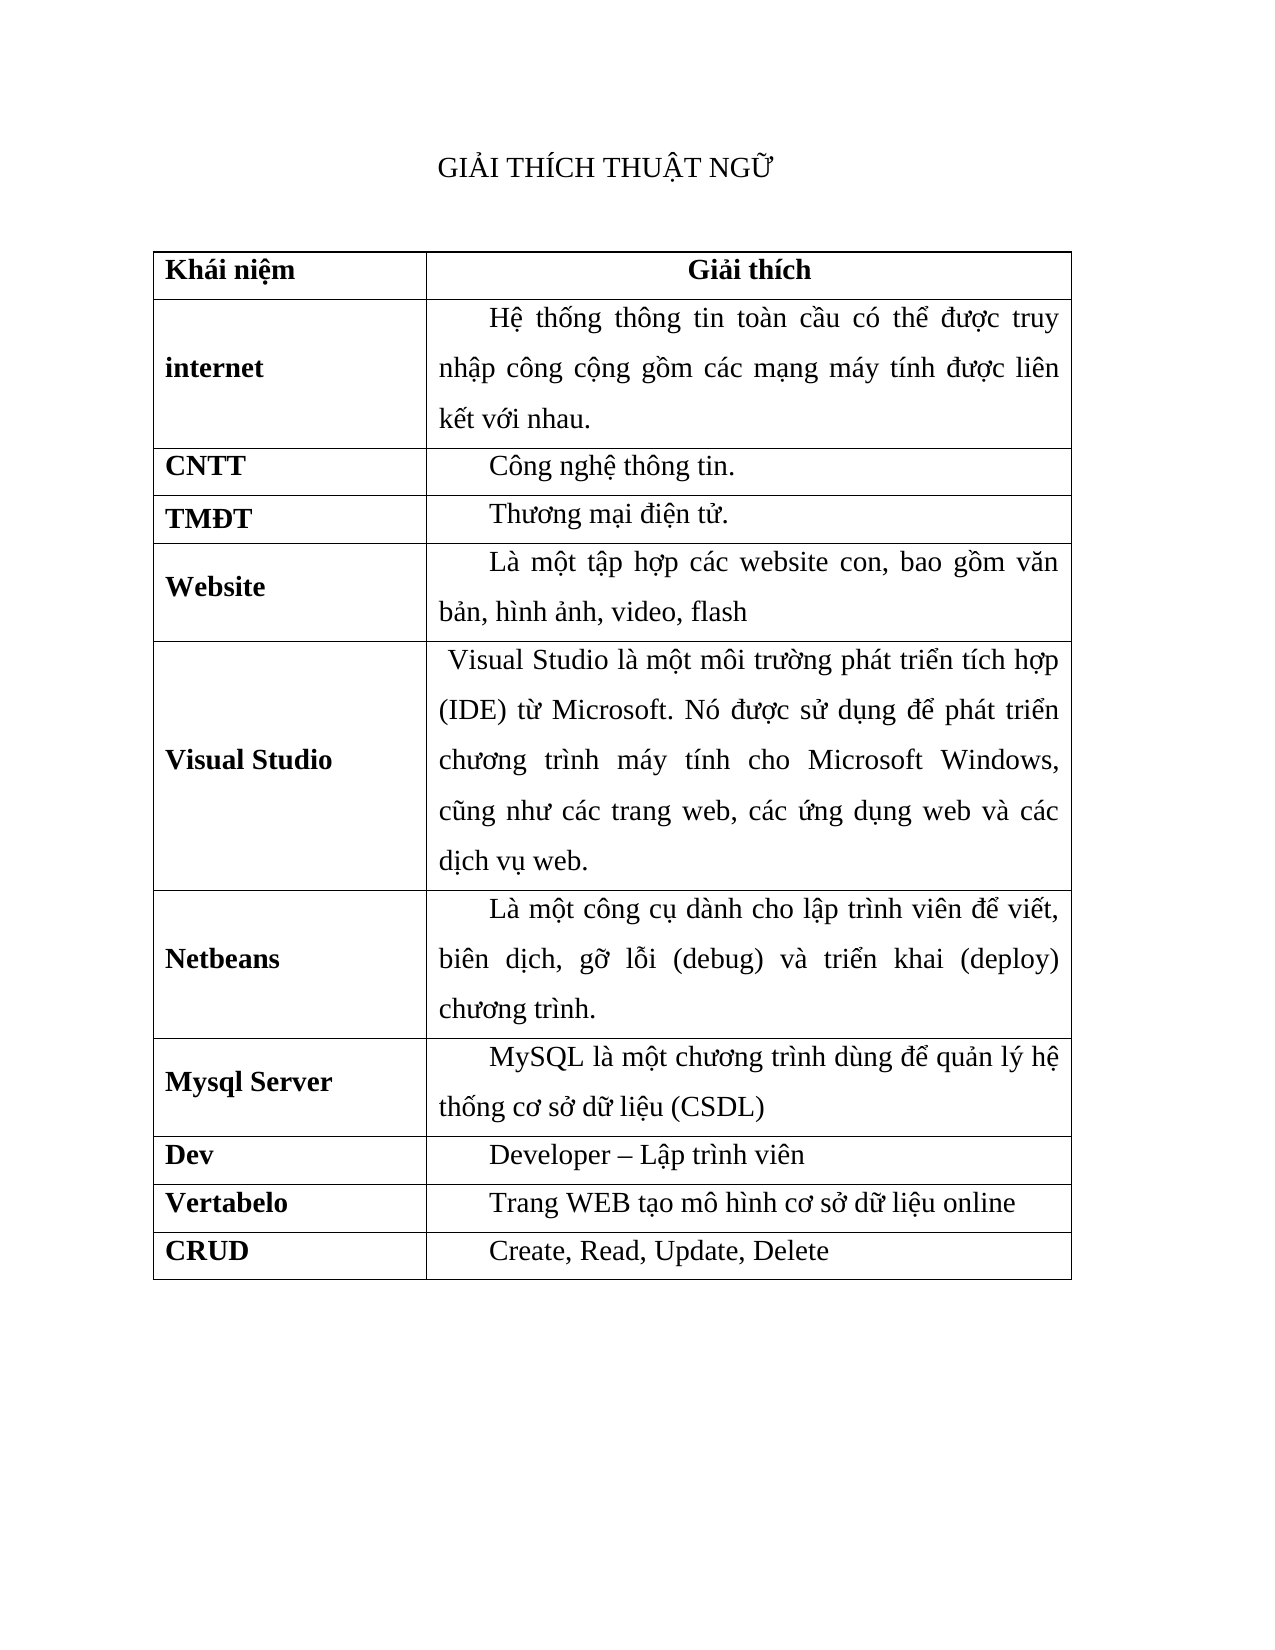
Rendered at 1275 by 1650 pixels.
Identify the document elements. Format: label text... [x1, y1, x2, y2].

table_cell Netbeans [154, 891, 426, 1038]
table_cell Thương mại điện tử. [427, 496, 1071, 543]
table_cell CRUD [154, 1233, 426, 1279]
table_cell MySQL là một chương trình dùng để quản lý hệ thống cơ sở dữ liệu (CSDL) [427, 1039, 1071, 1136]
table_cell Mysql Server [154, 1039, 426, 1136]
table_cell Visual Studio [154, 642, 426, 890]
table_cell TMĐT [154, 496, 426, 543]
table_cell Là một công cụ dành cho lập trình viên để viết, biên dịch, gỡ lỗi (debug) và triển khai (deploy) chương trình. [427, 891, 1071, 1038]
table_cell Vertabelo [154, 1185, 426, 1232]
table_cell Công nghệ thông tin. [427, 449, 1071, 495]
table_cell internet [154, 300, 426, 447]
table_header Giải thích [427, 253, 1071, 299]
table_header Khái niệm [154, 253, 426, 299]
table_cell Developer – Lập trình viên [427, 1137, 1071, 1184]
table_cell Visual Studio là một môi trường phát triển tích hợp (IDE) từ Microsoft. Nó được sử dụng để phát triển chương trình máy tính cho Microsoft Windows, cũng như các trang web, các ứng dụng web và các dịch vụ web. [427, 642, 1071, 890]
table_cell Trang WEB tạo mô hình cơ sở dữ liệu online [427, 1185, 1071, 1232]
table_cell Dev [154, 1137, 426, 1184]
table_cell CNTT [154, 449, 426, 495]
table_cell Create, Read, Update, Delete [427, 1233, 1071, 1279]
text GIẢI THÍCH THUẬT NGỮ [112, 150, 1098, 183]
table_cell Website [154, 544, 426, 641]
table_cell Hệ thống thông tin toàn cầu có thể được truy nhập công cộng gồm các mạng máy tính được liên kết với nhau. [427, 300, 1071, 447]
table_cell Là một tập hợp các website con, bao gồm văn bản, hình ảnh, video, flash [427, 544, 1071, 641]
